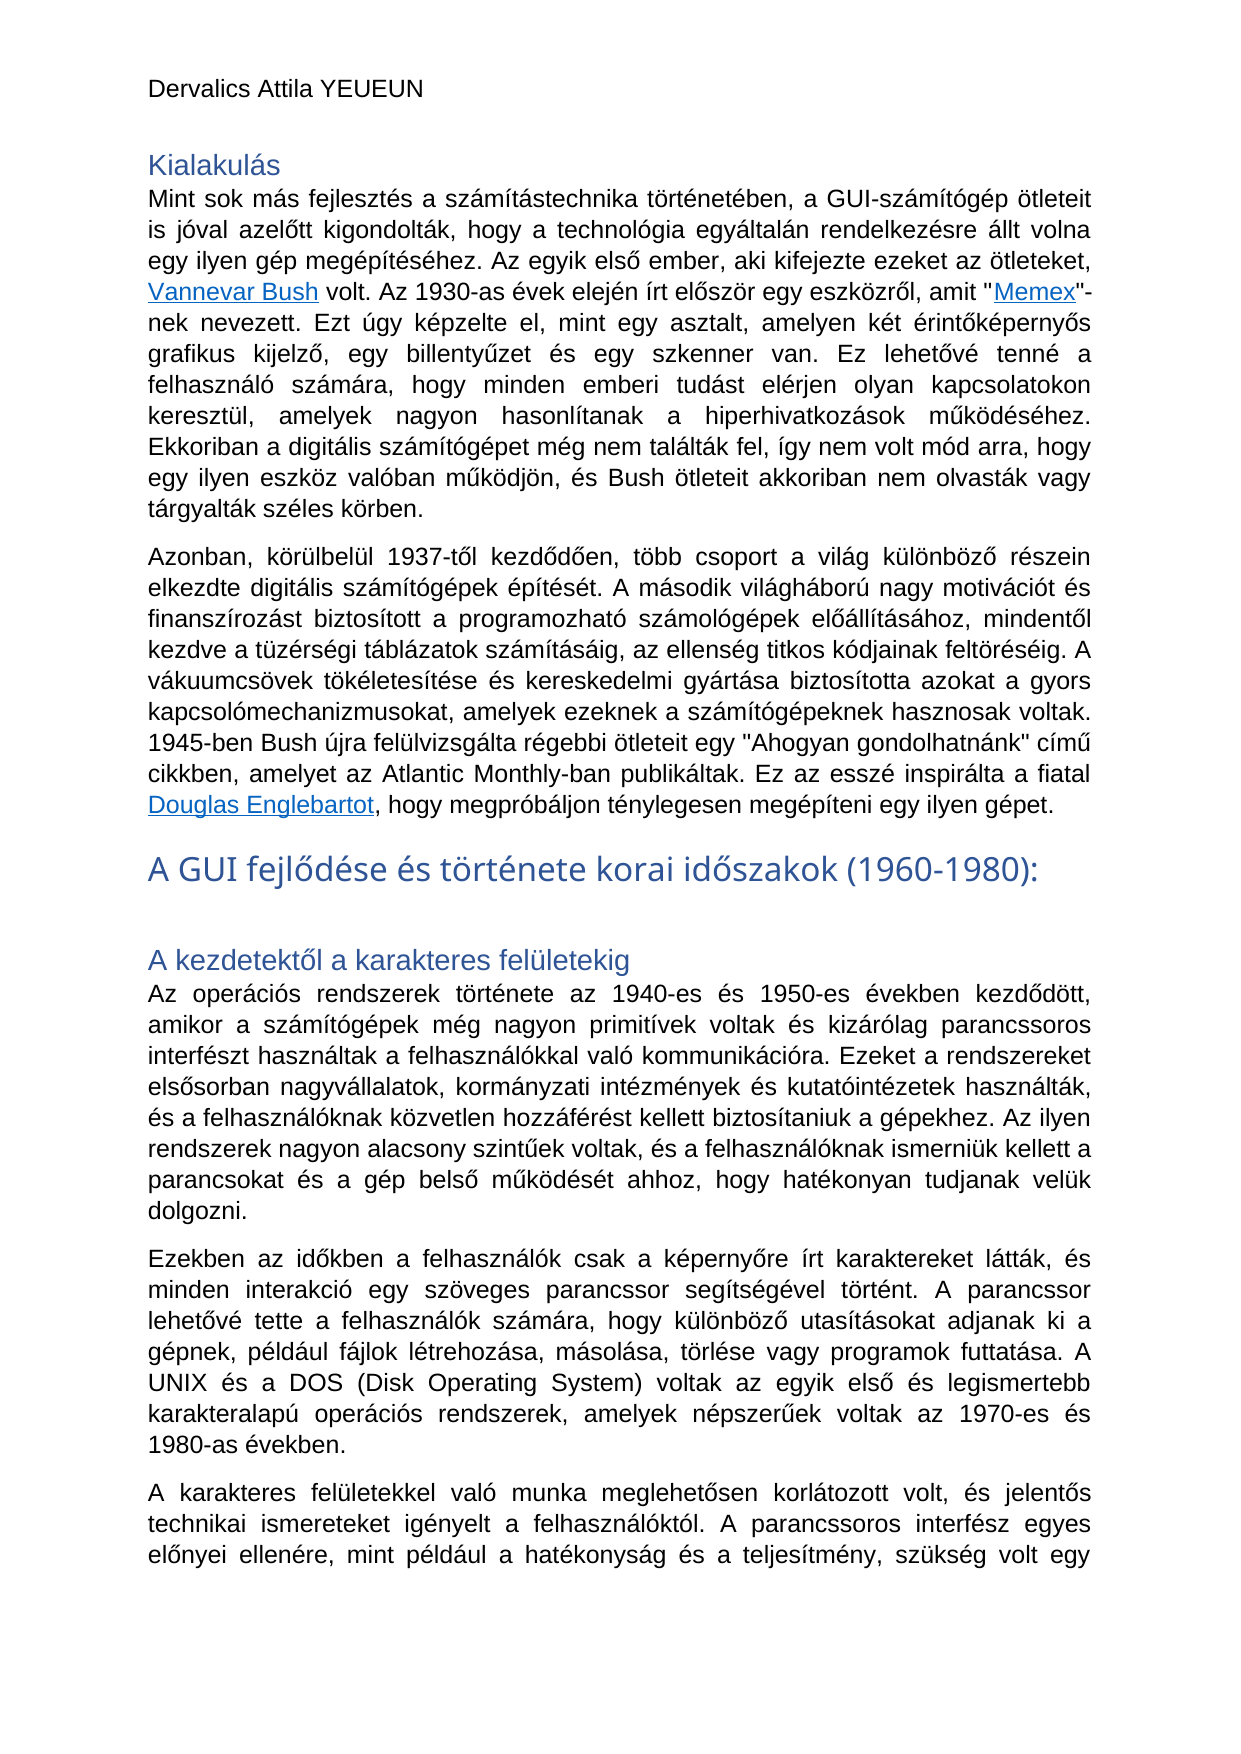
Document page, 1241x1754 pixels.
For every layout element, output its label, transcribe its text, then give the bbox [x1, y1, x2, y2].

text Ezekben az időkben a felhasználók csak a képernyőre írt karaktereket látták, és minden interakció egy szöveges parancssor segítségével történt. A parancssor lehetővé tette a felhasználók számára, hogy különböző utasításokat adjanak ki a gépnek, például fájlok létrehozása, másolása, törlése vagy programok futtatása. A UNIX és a DOS (Disk Operating System) voltak az egyik első és legismertebb karakteralapú operációs rendszerek, amelyek népszerűek voltak az 1970-es és 1980-as években. [148, 1244, 1093, 1459]
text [148, 1478, 1093, 1569]
text Az operációs rendszerek története az 1940-es és 1950-es években kezdődött, amikor a számítógépek még nagyon primitívek voltak és kizárólag parancssoros interfészt használtak a felhasználókkal való kommunikációra. Ezeket a rendszereket elsősorban nagyvállalatok, kormányzati intézmények és kutatóintézetek használták, és a felhasználóknak közvetlen hozzáférést kellett biztosítaniuk a gépekhez. Az ilyen rendszerek nagyon alacsony szintűek voltak, és a felhasználóknak ismerniük kellett a parancsokat és a gép belső működését ahhoz, hogy hatékonyan tudjanak velük dolgozni. [148, 979, 1093, 1225]
subtitle Kialakulás [148, 148, 1093, 181]
text Mint sok más fejlesztés a számítástechnika történetében, a GUI-számítógép ötleteit is jóval azelőtt kigondolták, hogy a technológia egyáltalán rendelkezésre állt volna egy ilyen gép megépítéséhez. Az egyik első ember, aki kifejezte ezeket az ötleteket, Vannevar Bush volt. Az 1930-as évek elején írt először egy eszközről, amit "Memex"-nek nevezett. Ezt úgy képzelte el, mint egy asztalt, amelyen két érintőképernyős grafikus kijelző, egy billentyűzet és egy szkenner van. Ez lehetővé tenné a felhasználó számára, hogy minden emberi tudást elérjen olyan kapcsolatokon keresztül, amelyek nagyon hasonlítanak a hiperhivatkozások működéséhez. Ekkoriban a digitális számítógépet még nem találták fel, így nem volt mód arra, hogy egy ilyen eszköz valóban működjön, és Bush ötleteit akkoriban nem olvasták vagy tárgyalták széles körben. [148, 184, 1093, 523]
subtitle A kezdetektől a karakteres felületekig [148, 943, 1093, 976]
subtitle A GUI fejlődése és története korai időszakok (1960-1980): [148, 846, 1093, 892]
text Azonban, körülbelül 1937-től kezdődően, több csoport a világ különböző részein elkezdte digitális számítógépek építését. A második világháború nagy motivációt és finanszírozást biztosított a programozható számológépek előállításához, mindentől kezdve a tüzérségi táblázatok számításáig, az ellenség titkos kódjainak feltöréséig. A vákuumcsövek tökéletesítése és kereskedelmi gyártása biztosította azokat a gyors kapcsolómechanizmusokat, amelyek ezeknek a számítógépeknek hasznosak voltak. 1945-ben Bush újra felülvizsgálta régebbi ötleteit egy "Ahogyan gondolhatnánk" című cikkben, amelyet az Atlantic Monthly-ban publikáltak. Ez az esszé inspirálta a fiatal Douglas Englebartot, hogy megpróbáljon ténylegesen megépíteni egy ilyen gépet. [148, 542, 1093, 819]
